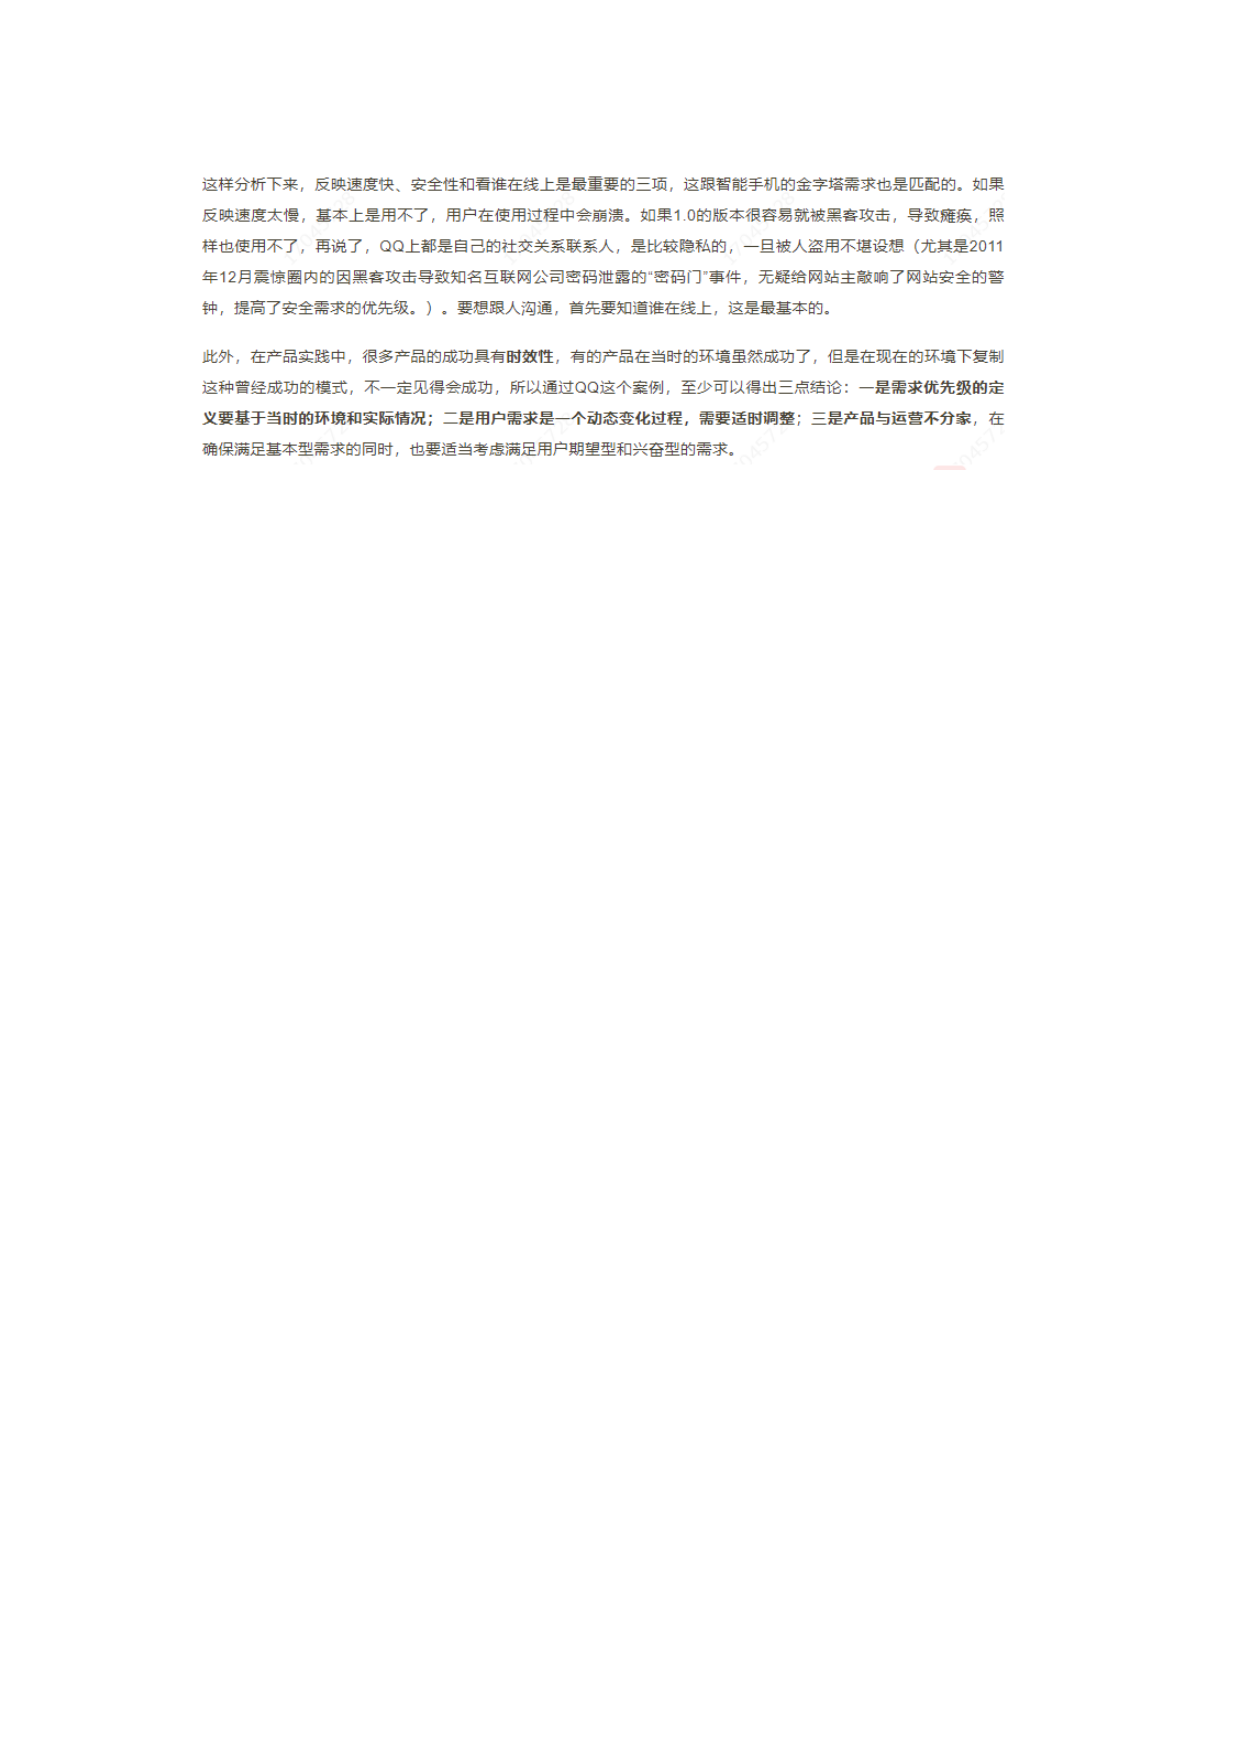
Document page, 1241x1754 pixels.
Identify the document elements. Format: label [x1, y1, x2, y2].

picture [187, 162, 1052, 470]
